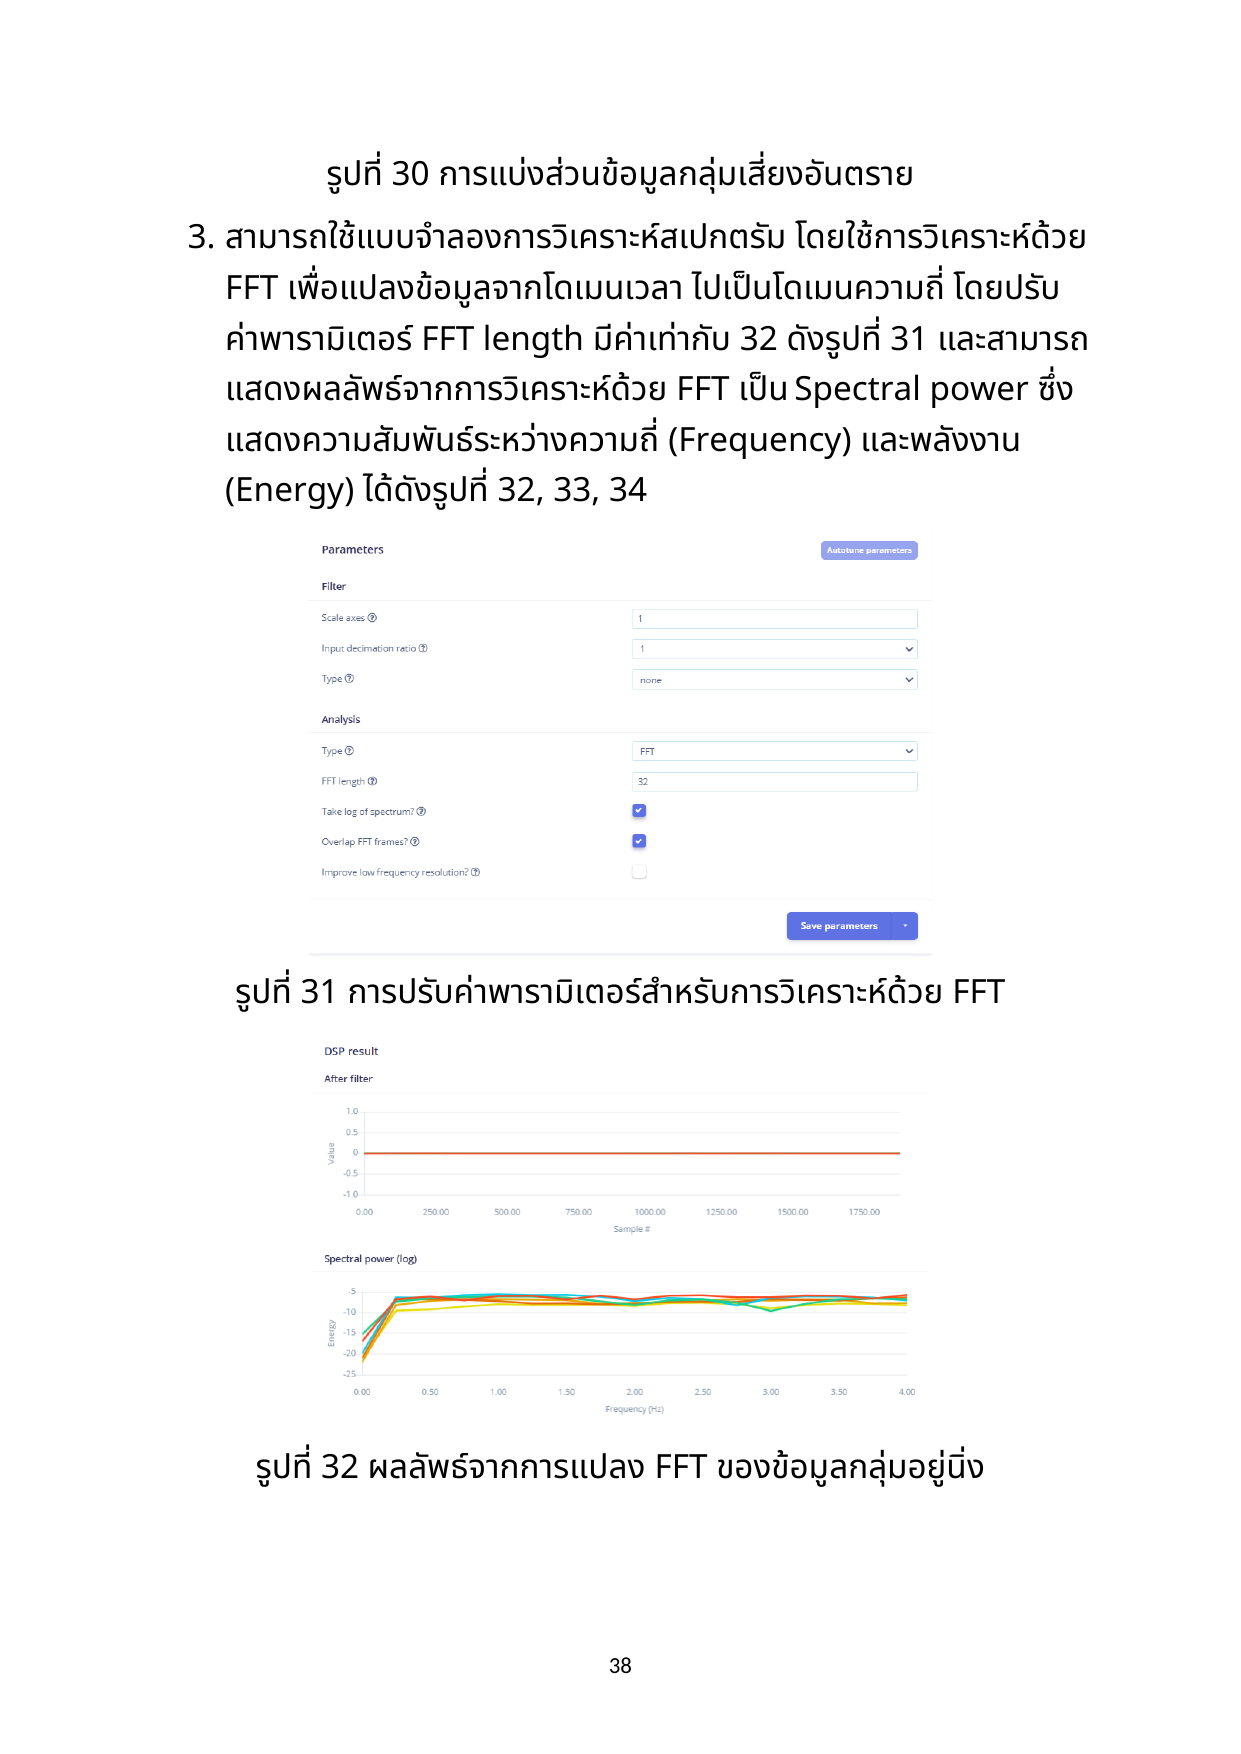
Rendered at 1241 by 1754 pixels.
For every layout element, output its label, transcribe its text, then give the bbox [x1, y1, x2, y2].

text รูปที่ 32 ผลลัพธ์จากการแปลง FFT ของข้อมูลกลุ่มอยู่นิ่ง [150, 1443, 1090, 1494]
list สามารถใช้แบบจำลองการวิเคราะห์สเปกตรัม โดยใช้การวิเคราะห์ด้วย FFT เพื่อแปลงข้อมูลจากโดเมนเวลา ไปเป็นโดเมนความถี่ โดยปรับค่าพารามิเตอร์ FFT length มีค่าเท่ากับ 32 ดังรูปที่ 31 และสามารถแสดงผลลัพธ์จากการวิเคราะห์ด้วย FFT เป็น Spectral power ซึ่งแสดงความสัมพันธ์ระหว่างความถี่ (Frequency) และพลังงาน (Energy) ได้ดังรูปที่ 32, 33, 34 [187, 213, 1090, 517]
picture [308, 529, 932, 956]
picture [312, 1031, 928, 1431]
text รูปที่ 30 การแบ่งส่วนข้อมูลกลุ่มเสี่ยงอันตราย [150, 150, 1090, 201]
text รูปที่ 31 การปรับค่าพารามิเตอร์สำหรับการวิเคราะห์ด้วย FFT [150, 968, 1090, 1019]
